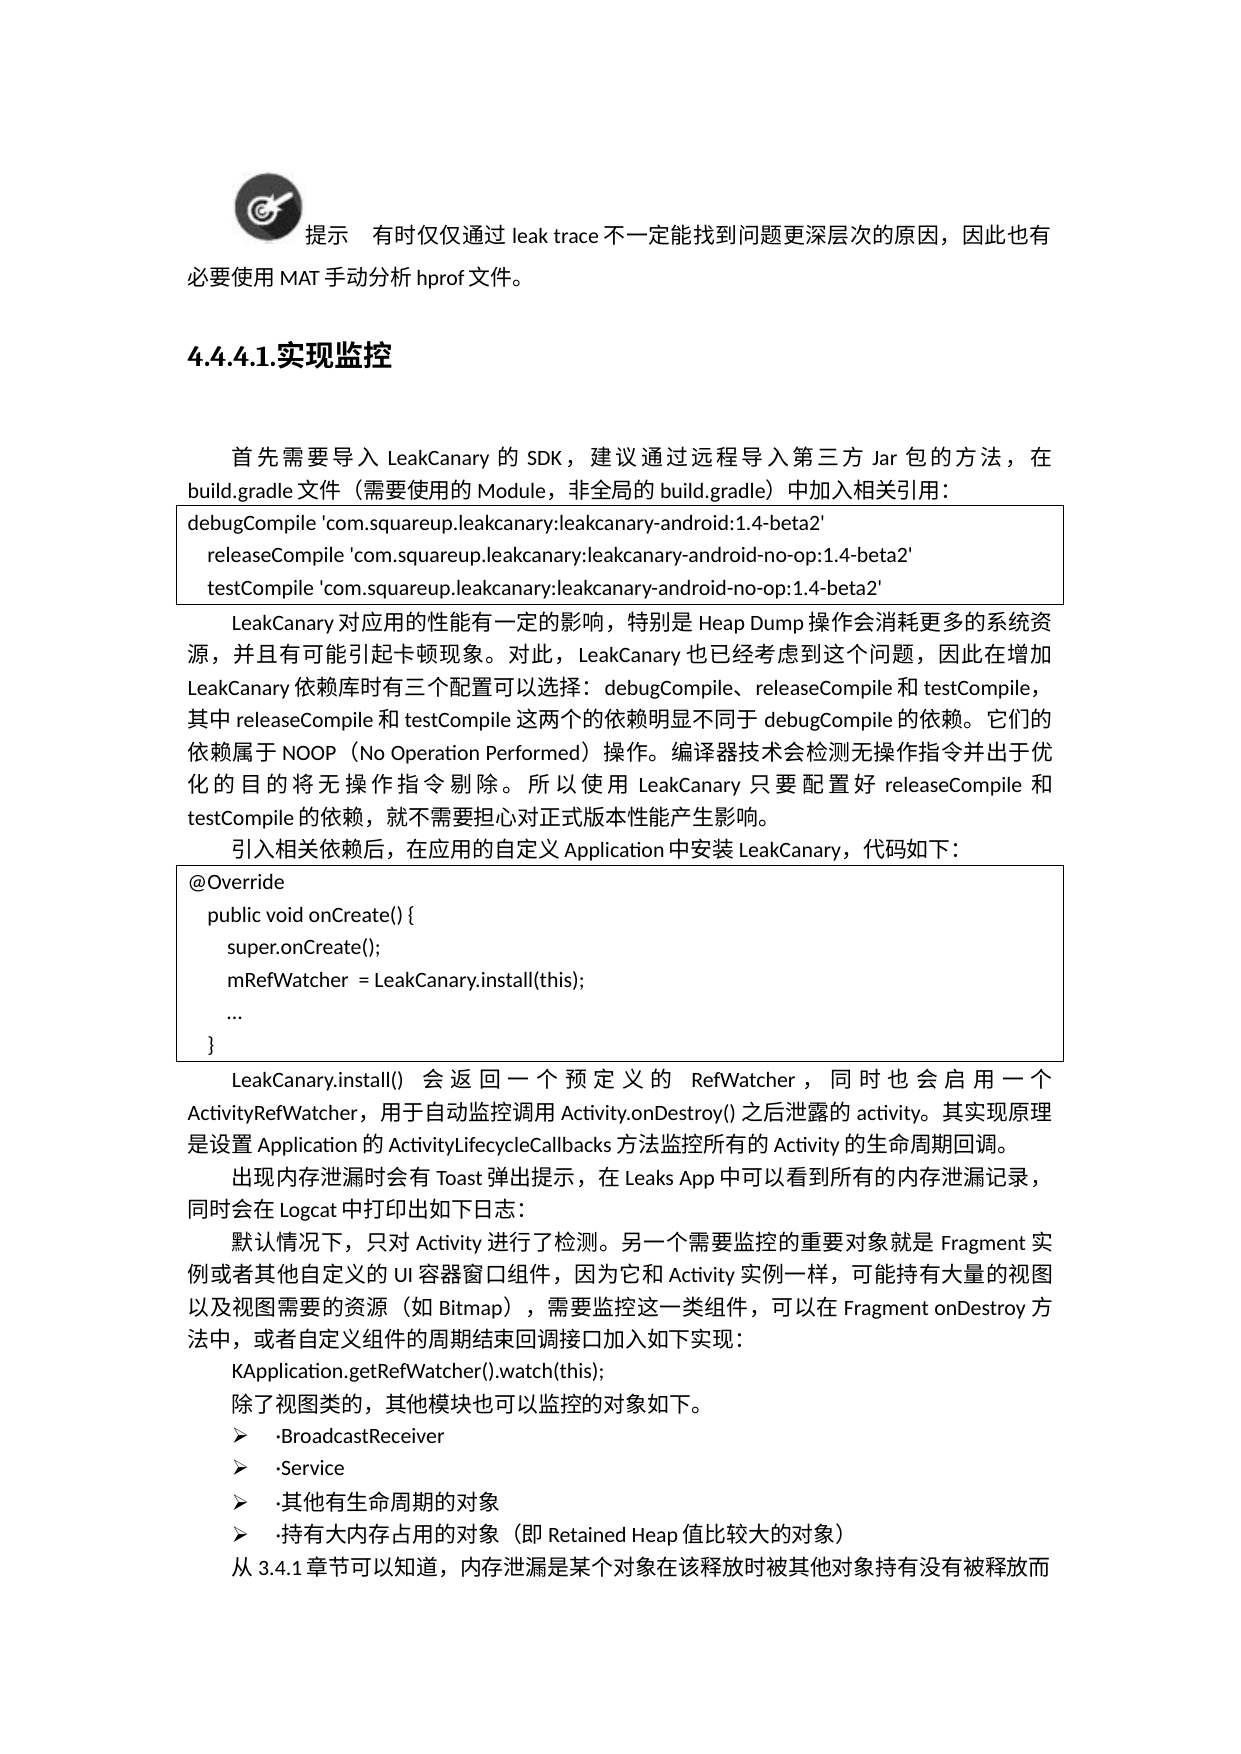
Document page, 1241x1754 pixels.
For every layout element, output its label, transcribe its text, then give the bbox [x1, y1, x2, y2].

table_header @Override public void onCreate() { super.onCreate(); mRefWatcher = LeakCanary.install(this); … } [177, 866, 1063, 1061]
text 默认情况下，只对Activity进行了检测。另一个需要监控的重要对象就是Fragment实例或者其他自定义的UI容器窗口组件，因为它和Activity实例一样，可能持有大量的视图以及视图需要的资源（如Bitmap），需要监控这一类组件，可以在Fragment onDestroy方法中，或者自定义组件的周期结束回调接口加入如下实现： [187, 1224, 1053, 1354]
list ·Service [232, 1452, 1053, 1484]
text LeakCanary对应用的性能有一定的影响，特别是Heap Dump操作会消耗更多的系统资源，并且有可能引起卡顿现象。对此，LeakCanary也已经考虑到这个问题，因此在增加LeakCanary依赖库时有三个配置可以选择：debugCompile、releaseCompile和testCompile，其中releaseCompile和testCompile这两个的依赖明显不同于debugCompile的依赖。它们的依赖属于NOOP（No Operation Performed）操作。编译器技术会检测无操作指令并出于优化的目的将无操作指令剔除。所以使用LeakCanary只要配置好releaseCompile和testCompile的依赖，就不需要担心对正式版本性能产生影响。 [187, 605, 1053, 832]
text 提示 有时仅仅通过leak trace不一定能找到问题更深层次的原因，因此也有必要使用MAT手动分析hprof文件。 [187, 162, 1053, 292]
text LeakCanary.install() 会返回一个预定义的 RefWatcher，同时也会启用一个 ActivityRefWatcher，用于自动监控调用Activity.onDestroy() 之后泄露的 activity。其实现原理是设置Application的ActivityLifecycleCallbacks方法监控所有的Activity的生命周期回调。 [187, 1062, 1053, 1159]
subtitle 实现监控 [187, 321, 1053, 386]
list ·BroadcastReceiver [232, 1419, 1053, 1452]
text 除了视图类的，其他模块也可以监控的对象如下。 [187, 1387, 1053, 1419]
list ·其他有生命周期的对象 [232, 1484, 1053, 1517]
text KApplication.getRefWatcher().watch(this); [187, 1354, 1053, 1387]
text 引入相关依赖后，在应用的自定义Application中安装LeakCanary，代码如下： [187, 832, 1053, 864]
table_header debugCompile 'com.squareup.leakcanary:leakcanary-android:1.4-beta2' releaseCompile 'com.squareup.leakcanary:leakcanary-android-no-op:1.4-beta2' testCompile 'com.squareup.leakcanary:leakcanary-android-no-op:1.4-beta2' [177, 506, 1063, 603]
text 出现内存泄漏时会有Toast弹出提示，在Leaks App中可以看到所有的内存泄漏记录，同时会在Logcat中打印出如下日志： [187, 1159, 1053, 1224]
picture [231, 171, 306, 244]
list ·持有大内存占用的对象（即Retained Heap值比较大的对象） [232, 1517, 1053, 1549]
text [187, 1549, 1053, 1582]
text 首先需要导入LeakCanary的SDK，建议通过远程导入第三方Jar包的方法，在build.gradle文件（需要使用的Module，非全局的build.gradle）中加入相关引用： [187, 440, 1053, 505]
